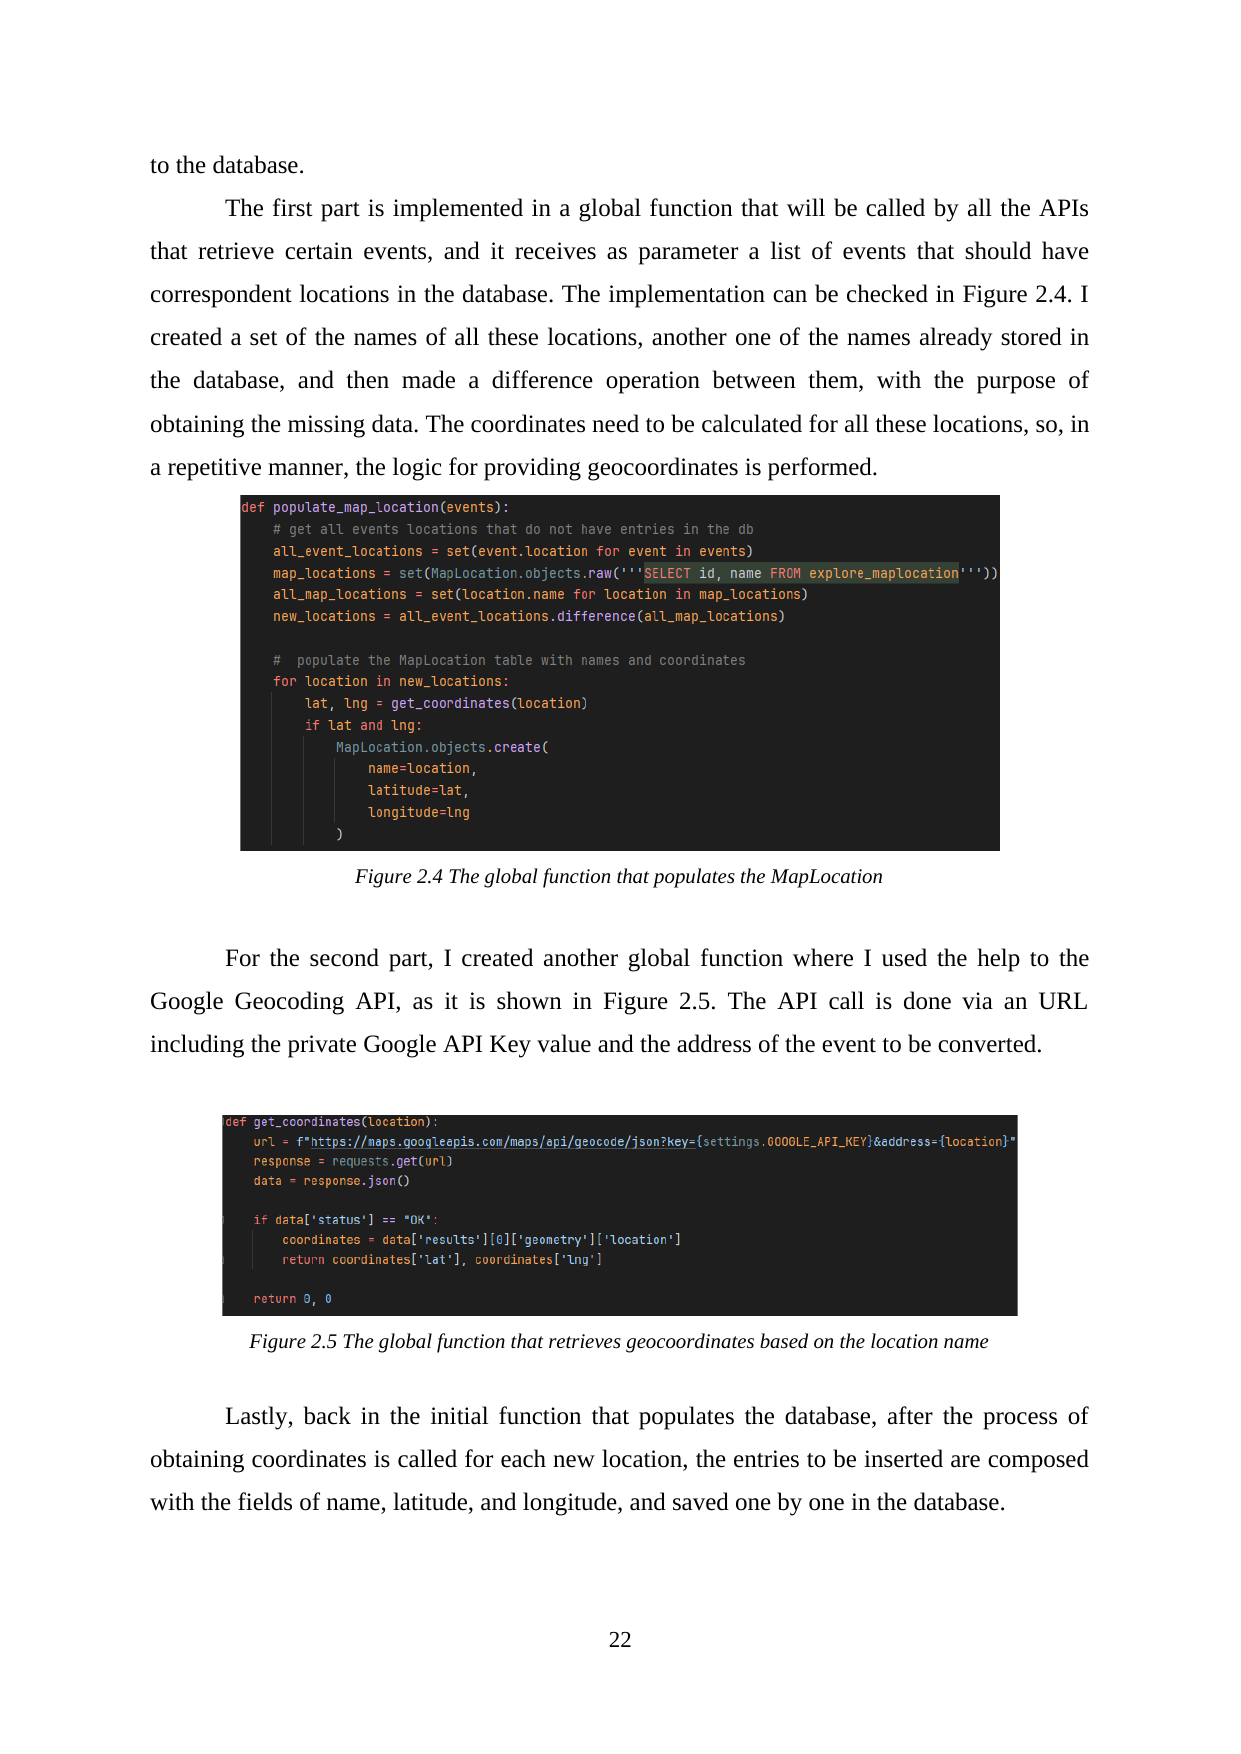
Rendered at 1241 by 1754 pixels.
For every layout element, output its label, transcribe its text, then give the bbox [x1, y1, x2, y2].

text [150, 150, 1090, 179]
text For the second part, I created another global function where I used the help to the Google Geocoding API, as it is shown in Figure 2.5. The API call is done via an URL including the private Google API Key value and the address of the event to be converted. [150, 943, 1090, 1058]
picture [222, 1115, 1018, 1316]
text The first part is implemented in a global function that will be called by all the APIs that retrieve certain events, and it receives as parameter a list of events that should have correspondent locations in the database. The implementation can be checked in Figure 2.4. I created a set of the names of all these locations, another one of the names already stored in the database, and then made a difference operation between them, with the purpose of obtaining the missing data. The coordinates need to be calculated for all these locations, so, in a repetitive manner, the logic for providing geocoordinates is performed. [150, 193, 1090, 481]
text Lastly, back in the initial function that populates the database, after the process of obtaining coordinates is called for each new location, the entries to be inserted are composed with the fields of name, latitude, and longitude, and saved one by one in the database. [150, 1401, 1090, 1516]
text Figure 2.4 The global function that populates the MapLocation [150, 864, 1090, 888]
picture [240, 495, 1000, 851]
text Figure 2.5 The global function that retrieves geocoordinates based on the location name [150, 1329, 1090, 1353]
